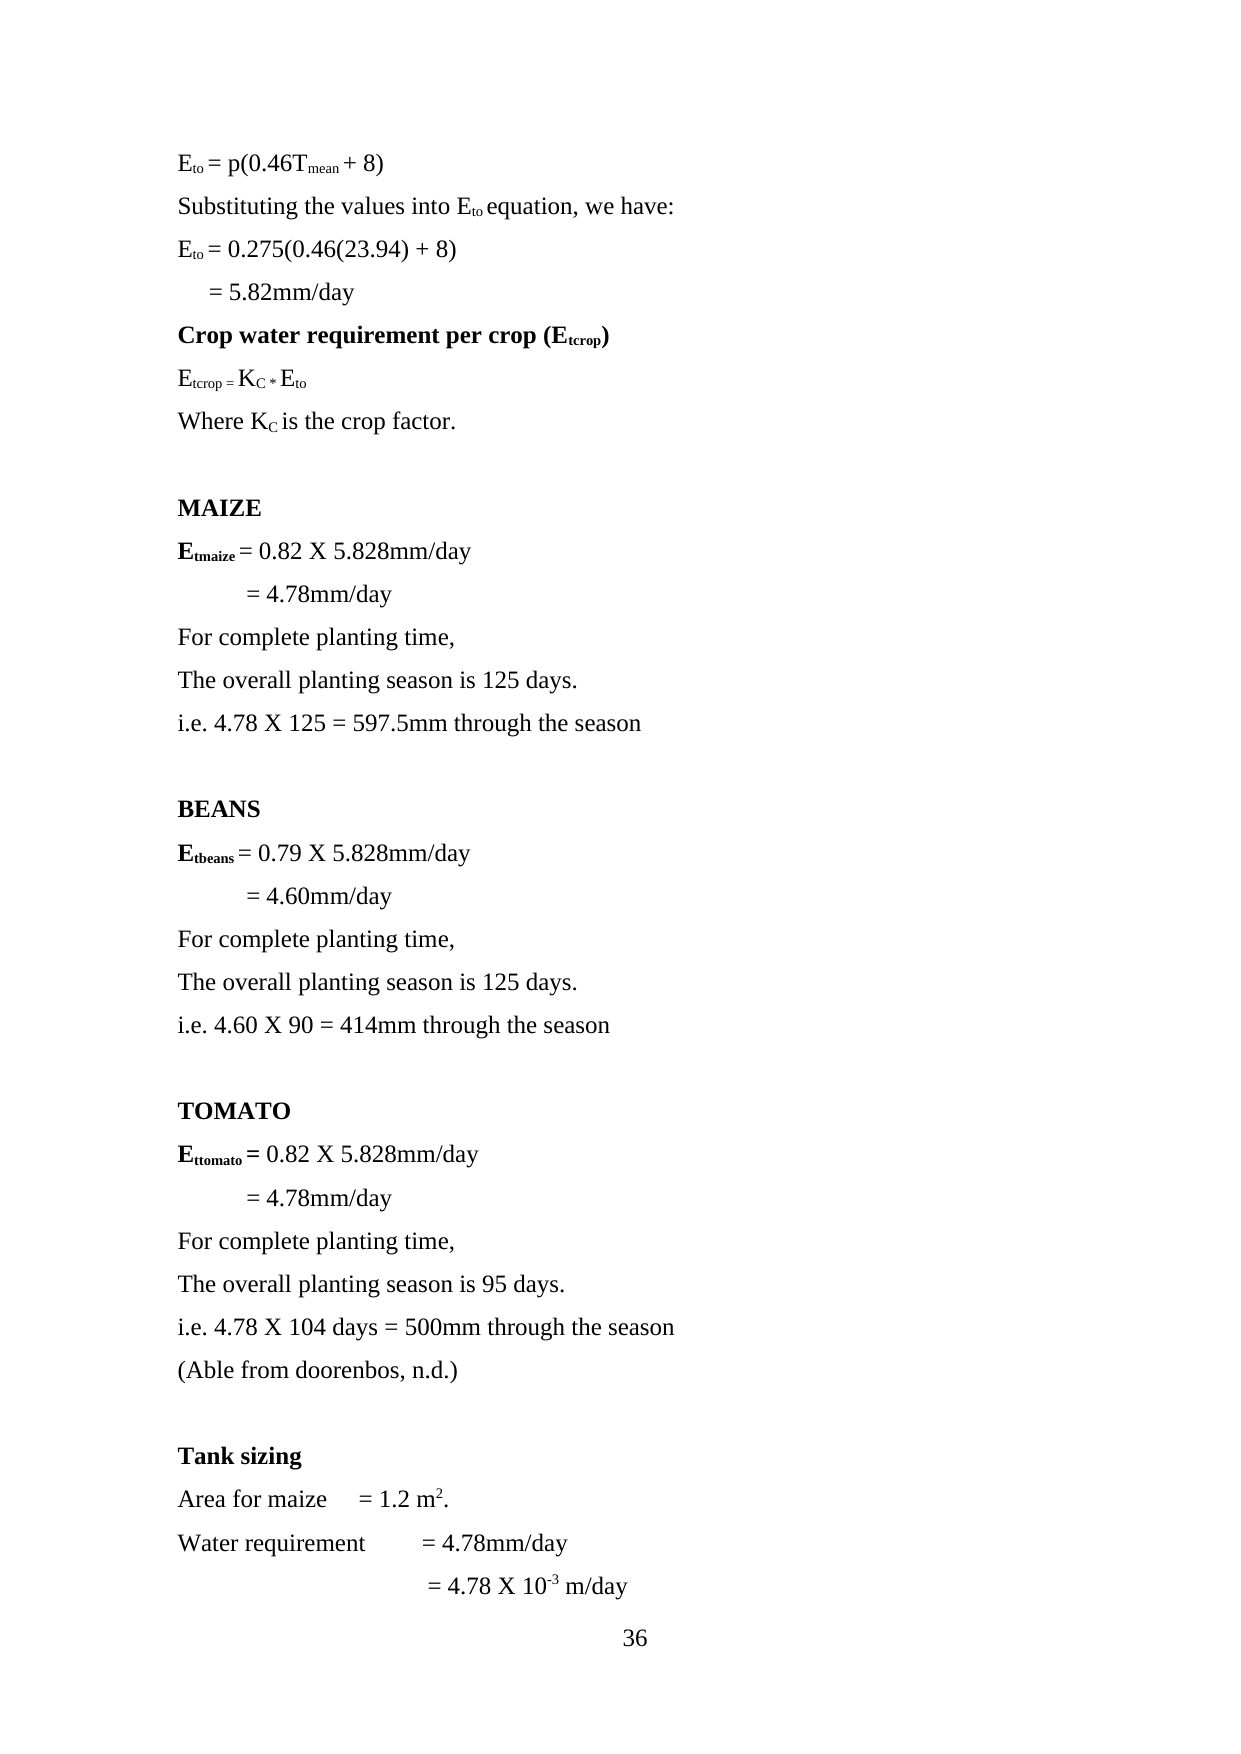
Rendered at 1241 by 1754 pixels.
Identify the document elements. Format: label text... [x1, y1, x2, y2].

text Area for maize = 1.2 m2. [177, 1484, 1092, 1513]
text (Able from doorenbos, n.d.) [177, 1355, 1092, 1384]
text For complete planting time, [177, 1226, 1092, 1254]
text = 4.78mm/day [177, 579, 1092, 608]
text MAIZE [177, 493, 1092, 521]
text i.e. 4.78 X 125 = 597.5mm through the season [177, 708, 1092, 737]
text Where KC is the crop factor. [177, 406, 1092, 435]
text = 4.78mm/day [177, 1183, 1092, 1211]
text i.e. 4.78 X 104 days = 500mm through the season [177, 1312, 1092, 1341]
text Etmaize = 0.82 X 5.828mm/day [177, 536, 1092, 564]
text Substituting the values into Eto equation, we have: [177, 191, 1092, 219]
text Tank sizing [177, 1441, 1092, 1470]
text The overall planting season is 125 days. [177, 967, 1092, 996]
text Etcrop = KC * Eto [177, 363, 1092, 392]
text Eto = 0.275(0.46(23.94) + 8) [177, 234, 1092, 263]
text = 5.82mm/day [177, 277, 1092, 306]
text For complete planting time, [177, 924, 1092, 953]
text For complete planting time, [177, 622, 1092, 651]
text Water requirement = 4.78mm/day [177, 1528, 1092, 1556]
text The overall planting season is 125 days. [177, 665, 1092, 694]
text = 4.78 X 10-3 m/day [177, 1571, 1092, 1599]
text Etbeans = 0.79 X 5.828mm/day [177, 838, 1092, 866]
text i.e. 4.60 X 90 = 414mm through the season [177, 1010, 1092, 1039]
text Ettomato = 0.82 X 5.828mm/day [177, 1139, 1092, 1168]
text Eto = p(0.46Tmean + 8) [177, 148, 1092, 176]
text Crop water requirement per crop (Etcrop) [177, 320, 1092, 349]
text BEANS [177, 794, 1092, 823]
text TOMATO [177, 1096, 1092, 1125]
text = 4.60mm/day [177, 881, 1092, 909]
text The overall planting season is 95 days. [177, 1269, 1092, 1298]
